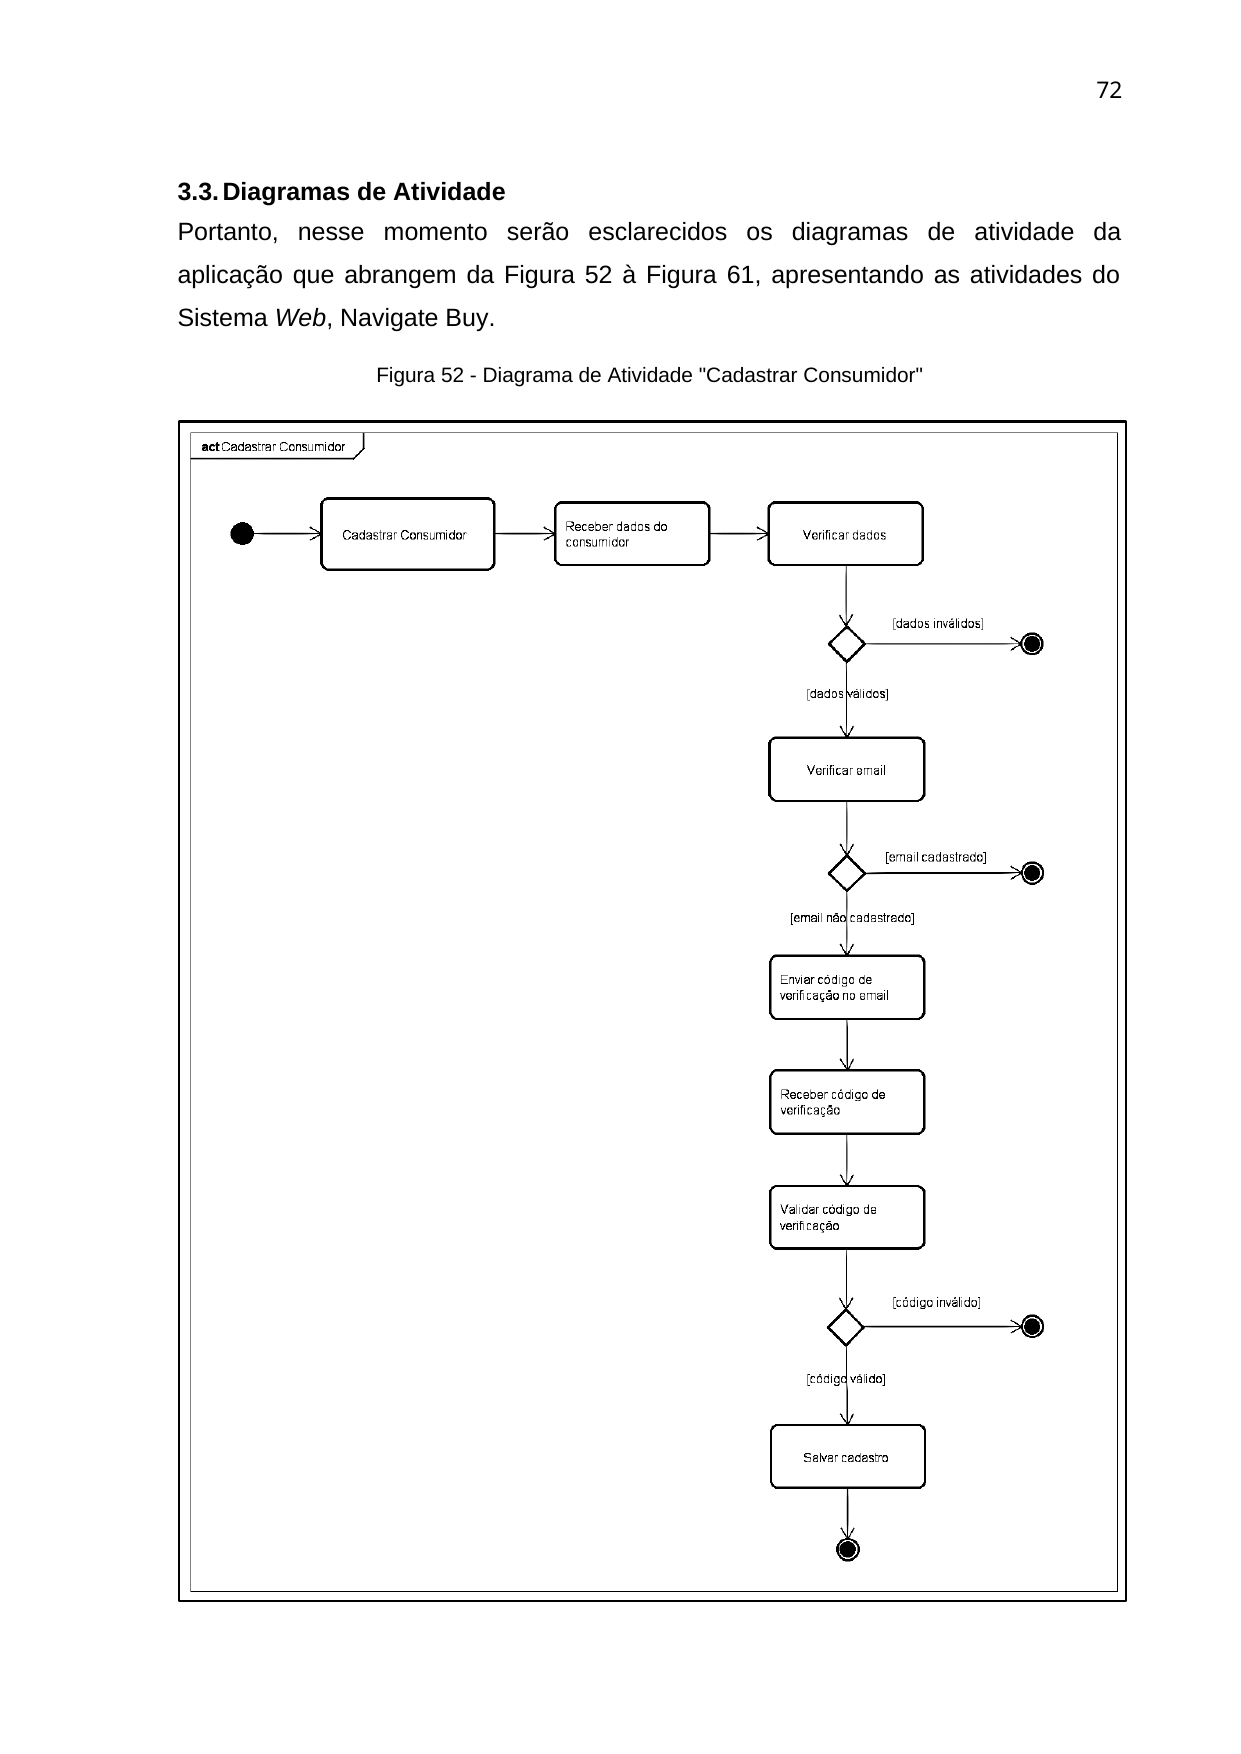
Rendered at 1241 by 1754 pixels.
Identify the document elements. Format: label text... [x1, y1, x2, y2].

picture [180, 423, 1125, 1600]
text Portanto, nesse momento serão esclarecidos os diagramas de atividade da aplicação que abrangem da Figura 52 à Figura 61, apresentando as atividades do Sistema Web, Navigate Buy. [177, 217, 1122, 332]
subtitle Diagramas de Atividade [177, 177, 1122, 206]
text Figura 52 - Diagrama de Atividade "Cadastrar Consumidor" [177, 363, 1122, 387]
